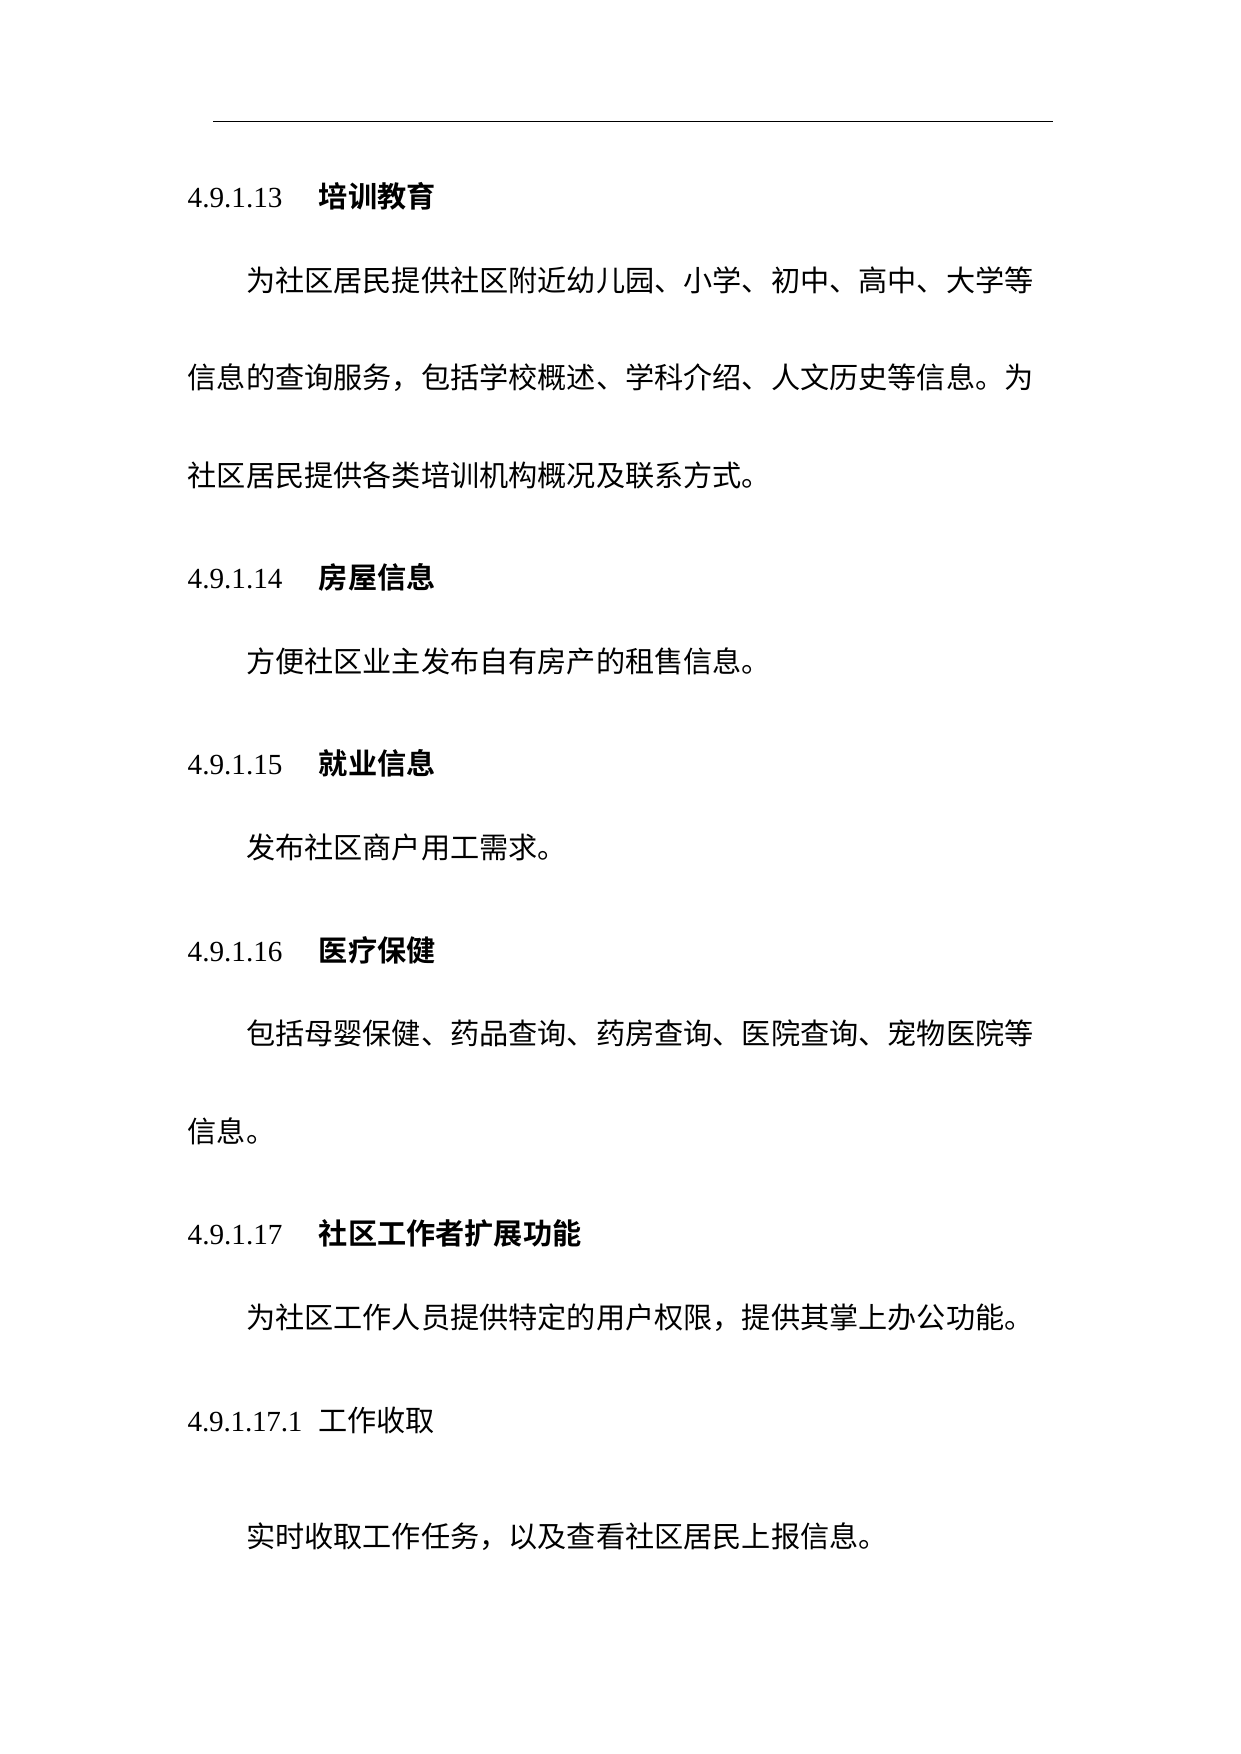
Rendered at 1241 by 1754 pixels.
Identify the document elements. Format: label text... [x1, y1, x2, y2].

text 实时收取工作任务，以及查看社区居民上报信息。 [187, 1502, 1053, 1567]
text 包括母婴保健、药品查询、药房查询、医院查询、宠物医院等信息。 [187, 999, 1053, 1162]
text 为社区工作人员提供特定的用户权限，提供其掌上办公功能。 [187, 1283, 1053, 1348]
subtitle 培训教育 [187, 162, 1053, 227]
subtitle 医疗保健 [187, 916, 1053, 981]
subtitle 就业信息 [187, 729, 1053, 794]
subtitle 社区工作者扩展功能 [187, 1199, 1053, 1264]
subtitle 房屋信息 [187, 543, 1053, 608]
text 为社区居民提供社区附近幼儿园、小学、初中、高中、大学等信息的查询服务，包括学校概述、学科介绍、人文历史等信息。为社区居民提供各类培训机构概况及联系方式。 [187, 246, 1053, 506]
text 发布社区商户用工需求。 [187, 813, 1053, 878]
subtitle 工作收取 [187, 1386, 1053, 1451]
text 方便社区业主发布自有房产的租售信息。 [187, 627, 1053, 692]
